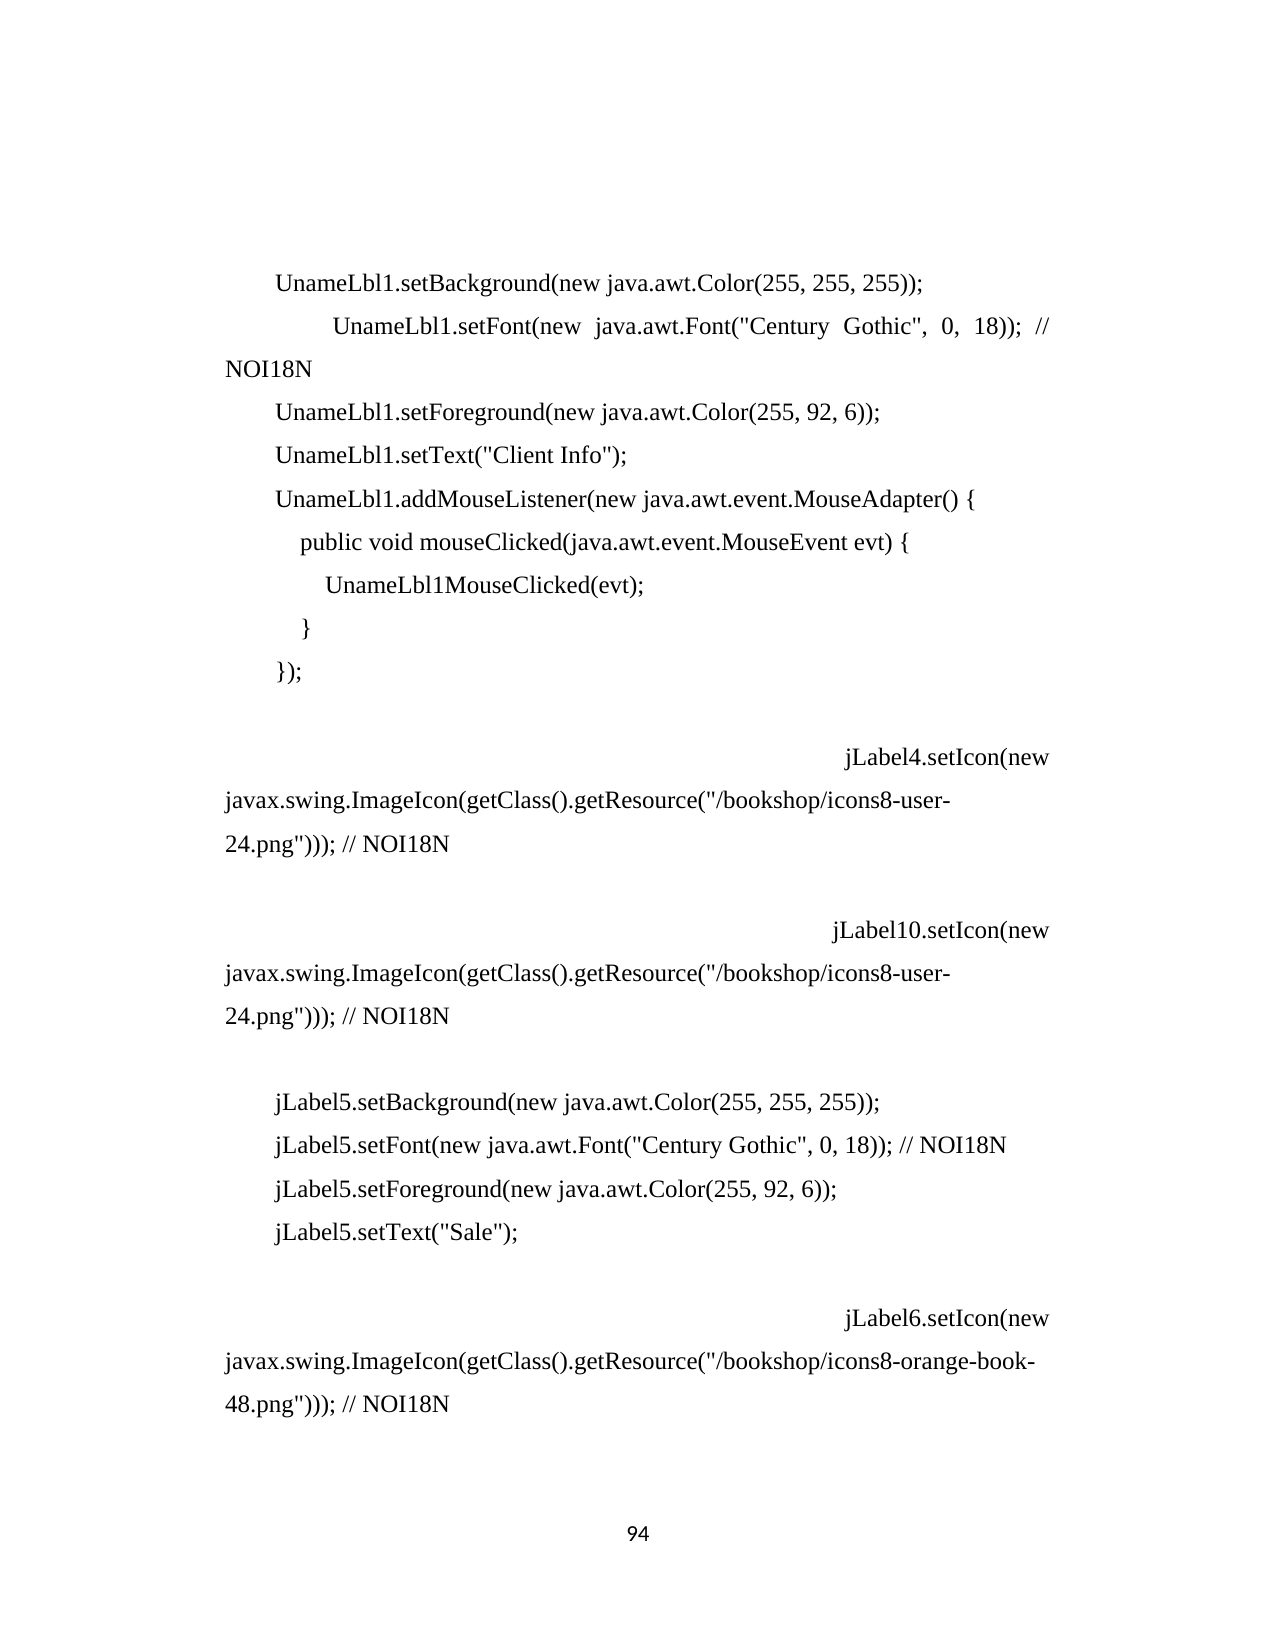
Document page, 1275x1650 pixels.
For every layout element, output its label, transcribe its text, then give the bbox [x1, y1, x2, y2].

text jLabel5.setBackground(new java.awt.Color(255, 255, 255)); [225, 1087, 1050, 1116]
text public void mouseClicked(java.awt.event.MouseEvent evt) { [225, 527, 1050, 556]
text jLabel5.setFont(new java.awt.Font("Century Gothic", 0, 18)); // NOI18N [225, 1131, 1050, 1159]
text jLabel6.setIcon(new javax.swing.ImageIcon(getClass().getResource("/bookshop/icons8-orange-book-48.png"))); // NOI18N [225, 1303, 1050, 1418]
text UnameLbl1MouseClicked(evt); [225, 570, 1050, 599]
text jLabel4.setIcon(new javax.swing.ImageIcon(getClass().getResource("/bookshop/icons8-user-24.png"))); // NOI18N [225, 742, 1050, 857]
text jLabel5.setForeground(new java.awt.Color(255, 92, 6)); [225, 1174, 1050, 1202]
text UnameLbl1.setFont(new java.awt.Font("Century Gothic", 0, 18)); // NOI18N [225, 311, 1050, 383]
text jLabel5.setText("Sale"); [225, 1217, 1050, 1246]
text UnameLbl1.addMouseListener(new java.awt.event.MouseAdapter() { [225, 484, 1050, 512]
text jLabel10.setIcon(new javax.swing.ImageIcon(getClass().getResource("/bookshop/icons8-user-24.png"))); // NOI18N [225, 915, 1050, 1030]
text UnameLbl1.setForeground(new java.awt.Color(255, 92, 6)); [225, 397, 1050, 426]
text }); [225, 656, 1050, 685]
text UnameLbl1.setText("Client Info"); [225, 441, 1050, 469]
text } [225, 613, 1050, 642]
text UnameLbl1.setBackground(new java.awt.Color(255, 255, 255)); [225, 268, 1050, 297]
